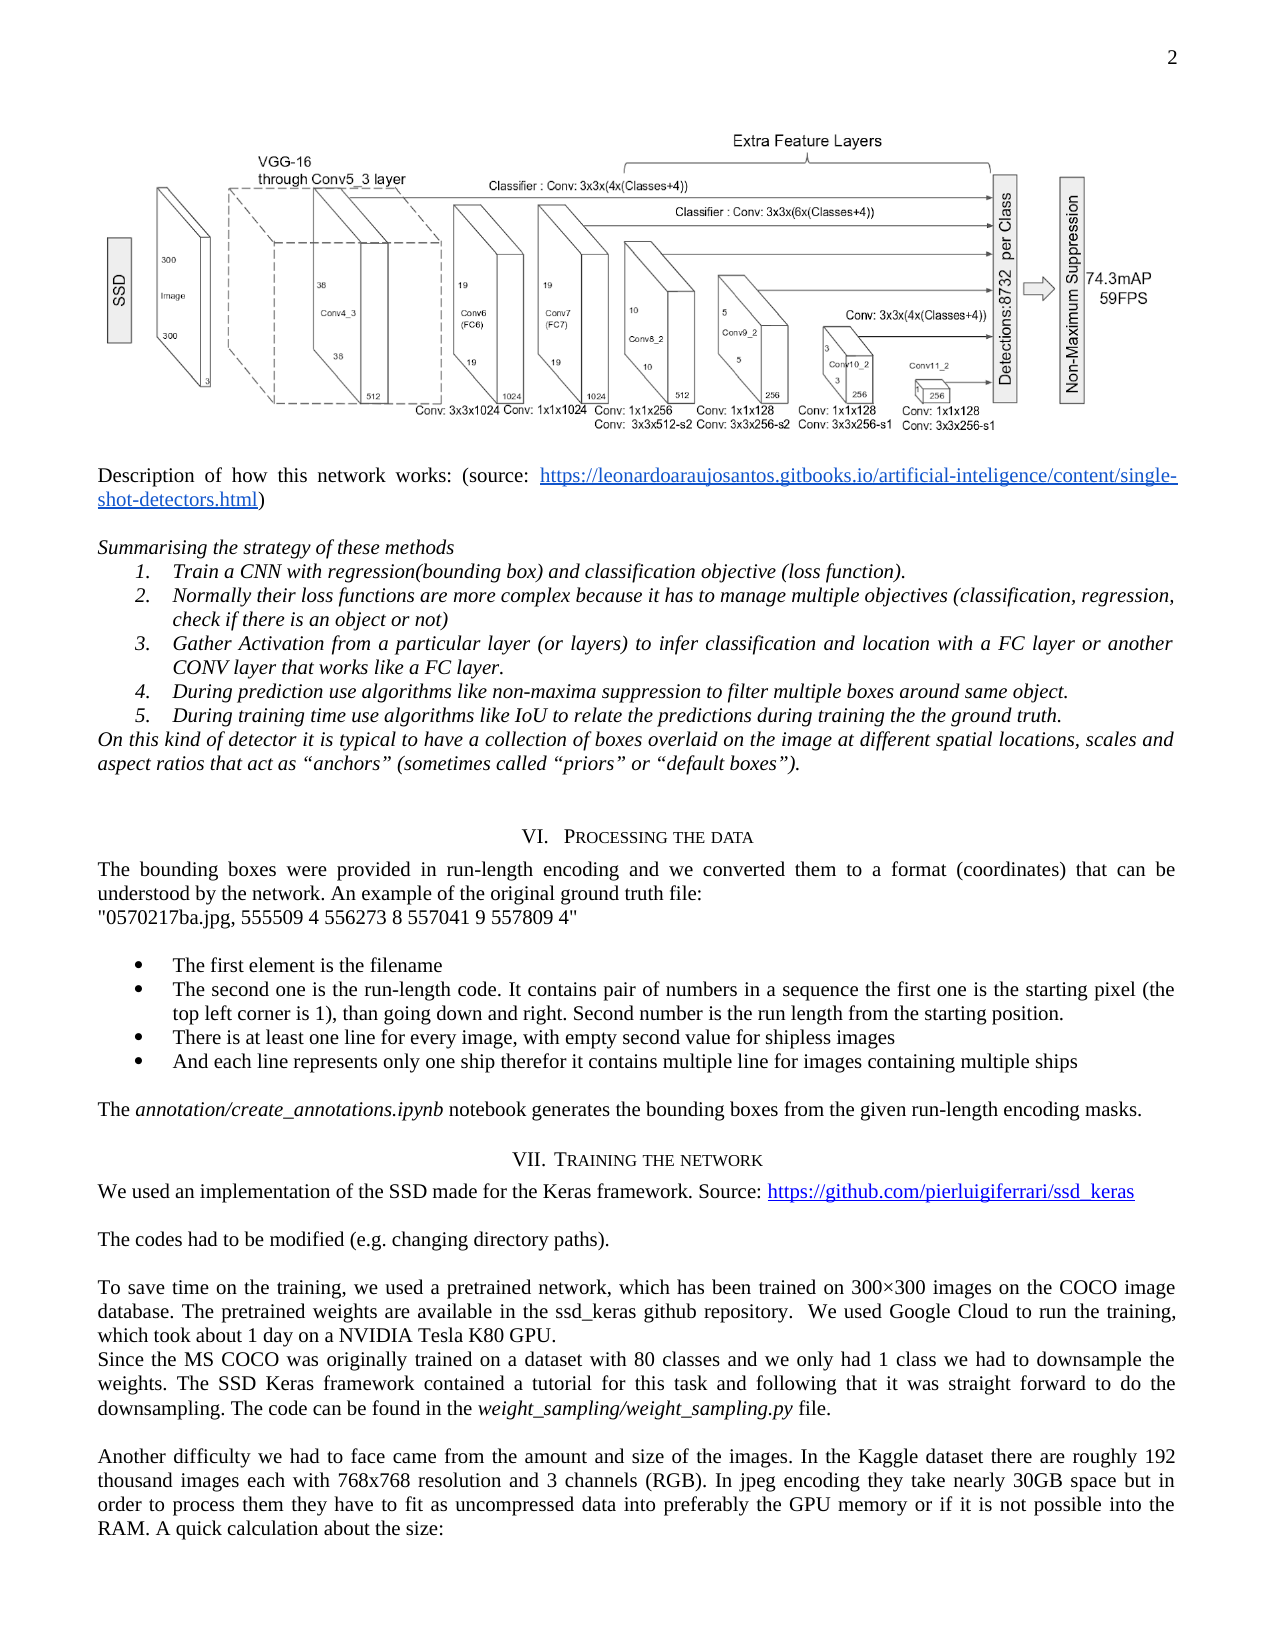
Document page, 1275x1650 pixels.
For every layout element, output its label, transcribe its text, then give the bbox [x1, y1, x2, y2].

text Description of how this network works: (source: https://leonardoaraujosantos.gitbooks.io/artificial-inteligence/content/single-shot-detectors.html) [97, 462, 1177, 511]
text "0570217ba.jpg, 555509 4 556273 8 557041 9 557809 4" [97, 905, 1177, 929]
list During prediction use algorithms like non-maxima suppression to filter multiple boxes around same object. [135, 679, 1177, 703]
text We used an implementation of the SSD made for the Keras framework. Source: https://github.com/pierluigiferrari/ssd_keras [97, 1179, 1177, 1203]
list The second one is the run-length code. It contains pair of numbers in a sequence the first one is the starting pixel (the top left corner is 1), than going down and right. Second number is the run length from the starting position. [135, 977, 1177, 1025]
text Summarising the strategy of these methods [97, 535, 1177, 559]
text To save time on the training, we used a pretrained network, which has been trained on 300×300 images on the COCO image database. The pretrained weights are available in the ssd_keras github repository. We used Google Cloud to run the training, which took about 1 day on a NVIDIA Tesla K80 GPU. [97, 1275, 1177, 1347]
subtitle Processing the data [97, 824, 1177, 848]
text The codes had to be modified (e.g. changing directory paths). [97, 1227, 1177, 1251]
subtitle Training the network [97, 1146, 1177, 1171]
list During training time use algorithms like IoU to relate the predictions during training the the ground truth. [135, 703, 1177, 727]
list There is at least one line for every image, with empty second value for shipless images [135, 1025, 1177, 1049]
text Another difficulty we had to face came from the amount and size of the images. In the Kaggle dataset there are roughly 192 thousand images each with 768x768 resolution and 3 channels (RGB). In jpeg encoding they take nearly 30GB space but in order to process them they have to fit as uncompressed data into preferably the GPU memory or if it is not possible into the RAM. A quick calculation about the size: [97, 1443, 1177, 1540]
text On this kind of detector it is typical to have a collection of boxes overlaid on the image at different spatial locations, scales and aspect ratios that act as “anchors” (sometimes called “priors” or “default boxes”). [97, 727, 1177, 775]
text The annotation/create_annotations.ipynb notebook generates the bounding boxes from the given run-length encoding masks. [97, 1097, 1177, 1121]
list The first element is the filename [135, 953, 1177, 977]
text The bounding boxes were provided in run-length encoding and we converted them to a format (coordinates) that can be understood by the network. An example of the original ground truth file: [97, 857, 1177, 905]
picture [97, 129, 1162, 439]
list Normally their loss functions are more complex because it has to manage multiple objectives (classification, regression, check if there is an object or not) [135, 583, 1177, 631]
text Since the MS COCO was originally trained on a dataset with 80 classes and we only had 1 class we had to downsample the weights. The SSD Keras framework contained a tutorial for this task and following that it was straight forward to do the downsampling. The code can be found in the weight_sampling/weight_sampling.py file. [97, 1347, 1177, 1419]
list Gather Activation from a particular layer (or layers) to infer classification and location with a FC layer or another CONV layer that works like a FC layer. [135, 631, 1177, 679]
list And each line represents only one ship therefor it contains multiple line for images containing multiple ships [135, 1049, 1177, 1073]
list Train a CNN with regression(bounding box) and classification objective (loss function). [135, 559, 1177, 583]
